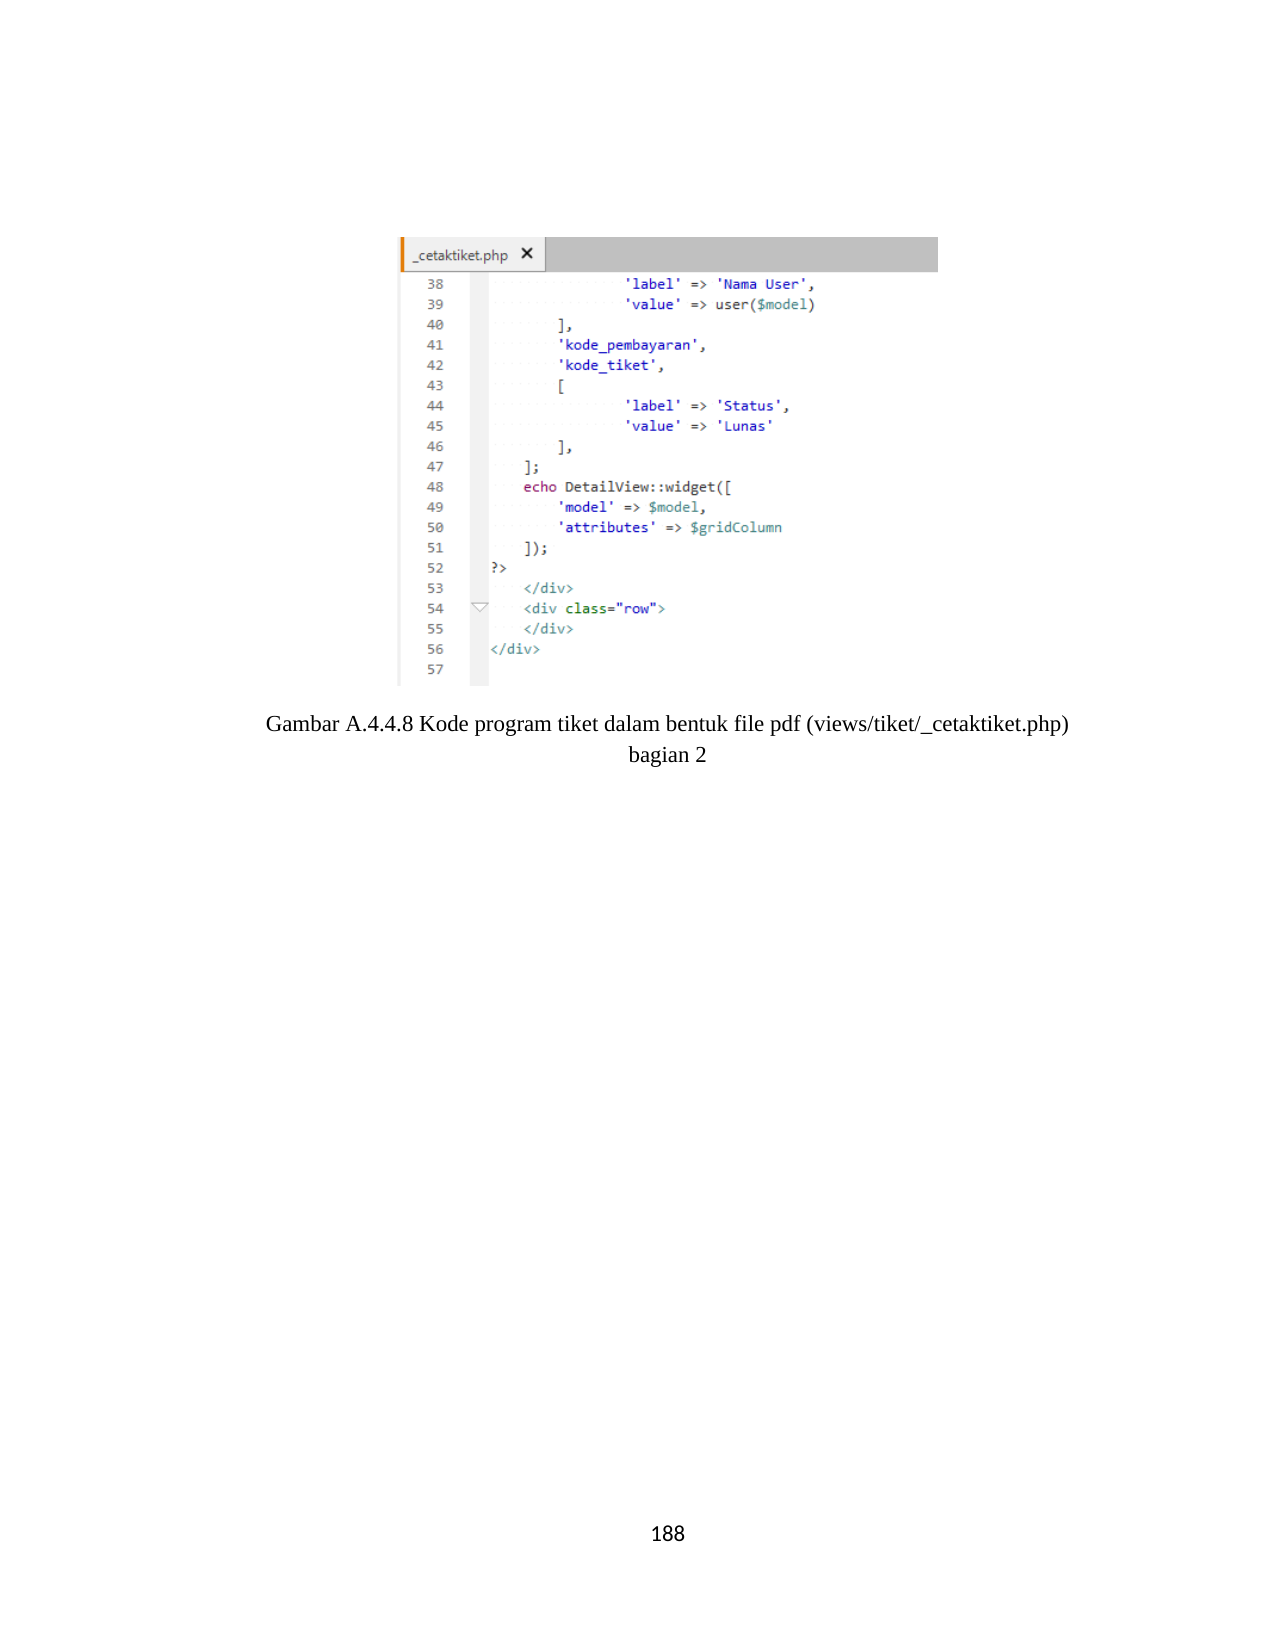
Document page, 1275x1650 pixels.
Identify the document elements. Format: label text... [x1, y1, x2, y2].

picture [397, 237, 938, 686]
